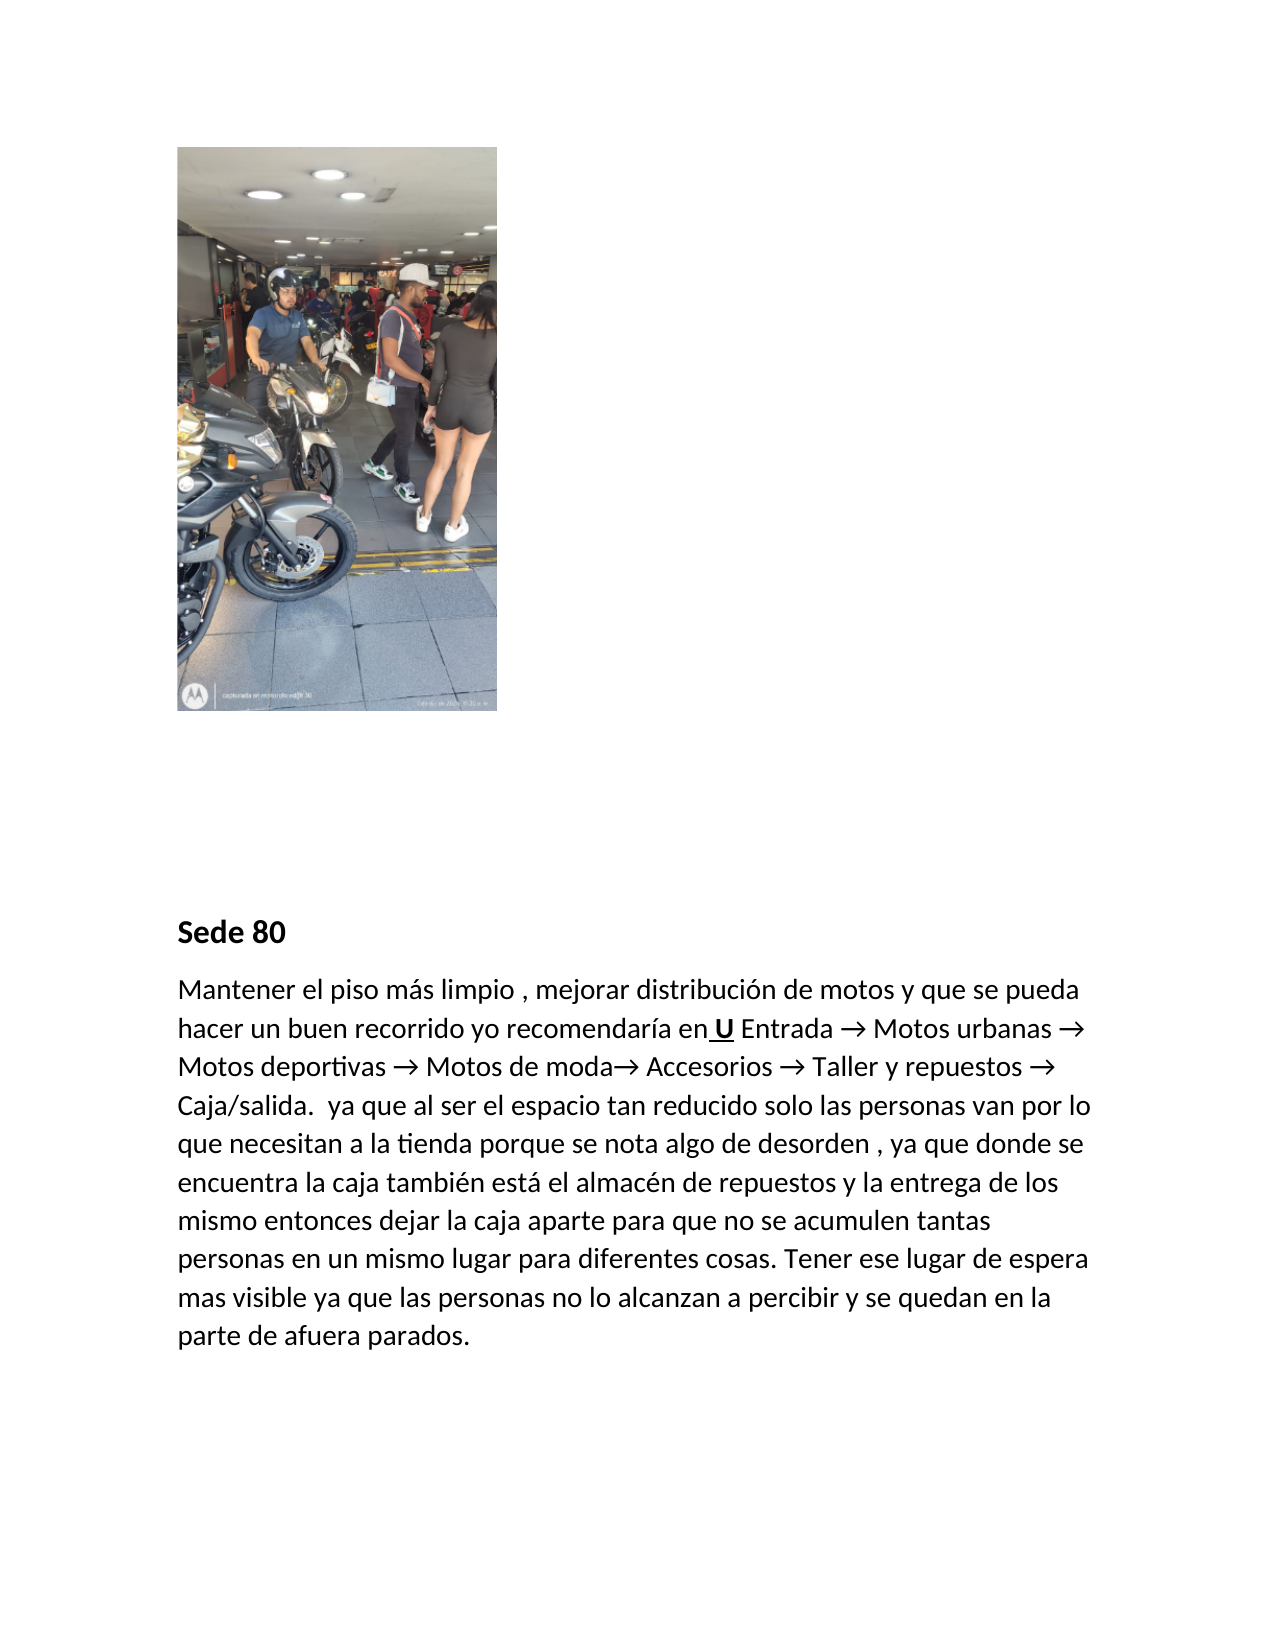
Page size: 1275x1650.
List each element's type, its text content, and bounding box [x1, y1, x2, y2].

text Mantener el piso más limpio , mejorar distribución de motos y que se pueda hacer un buen recorrido yo recomendaría en U Entrada → Motos urbanas → Motos deportivas → Motos de moda→ Accesorios → Taller y repuestos → Caja/salida. ya que al ser el espacio tan reducido solo las personas van por lo que necesitan a la tienda porque se nota algo de desorden , ya que donde se encuentra la caja también está el almacén de repuestos y la entrega de los mismo entonces dejar la caja aparte para que no se acumulen tantas personas en un mismo lugar para diferentes cosas. Tener ese lugar de espera mas visible ya que las personas no lo alcanzan a percibir y se quedan en la parte de afuera parados. [177, 971, 1098, 1353]
text Sede 80 [177, 911, 1098, 952]
picture [177, 147, 497, 711]
